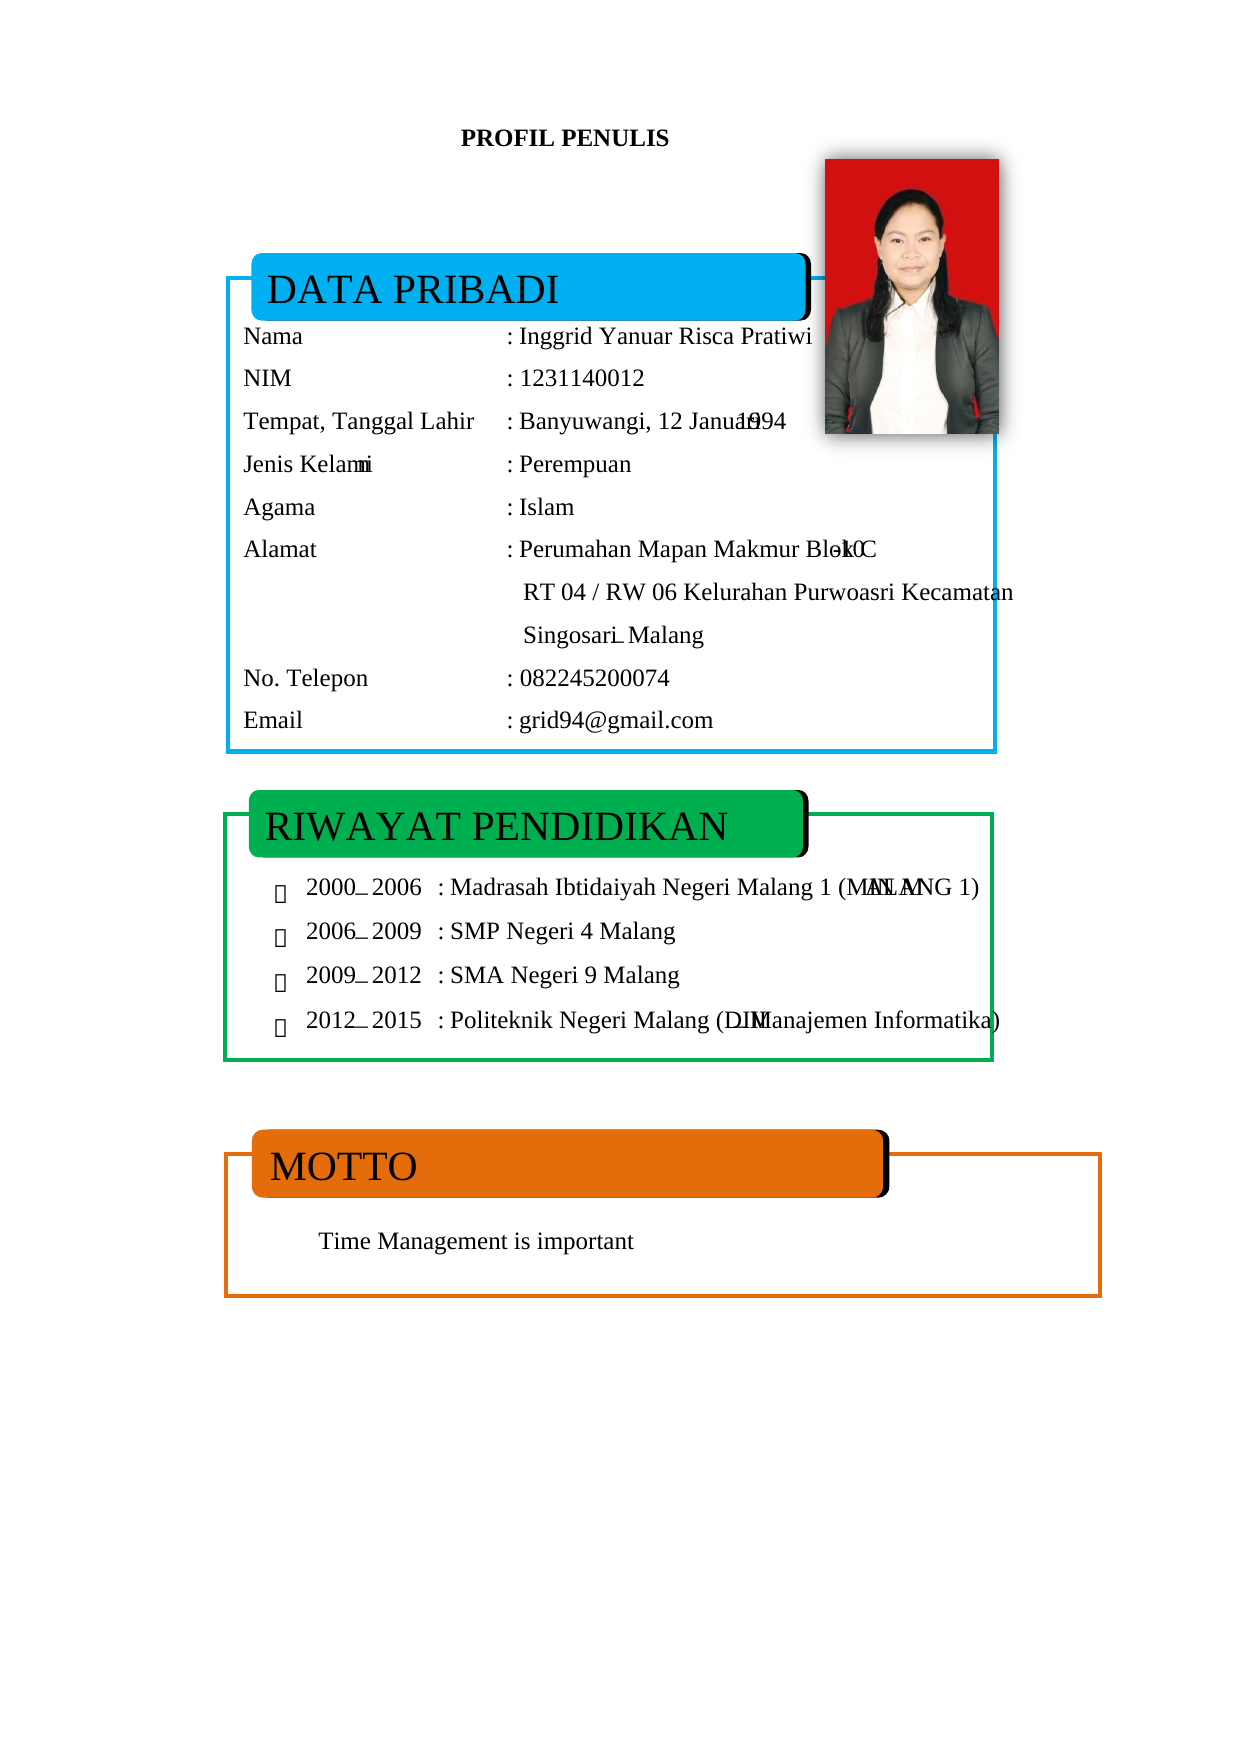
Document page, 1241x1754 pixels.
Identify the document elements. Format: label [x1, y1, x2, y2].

picture [798, 128, 1027, 465]
